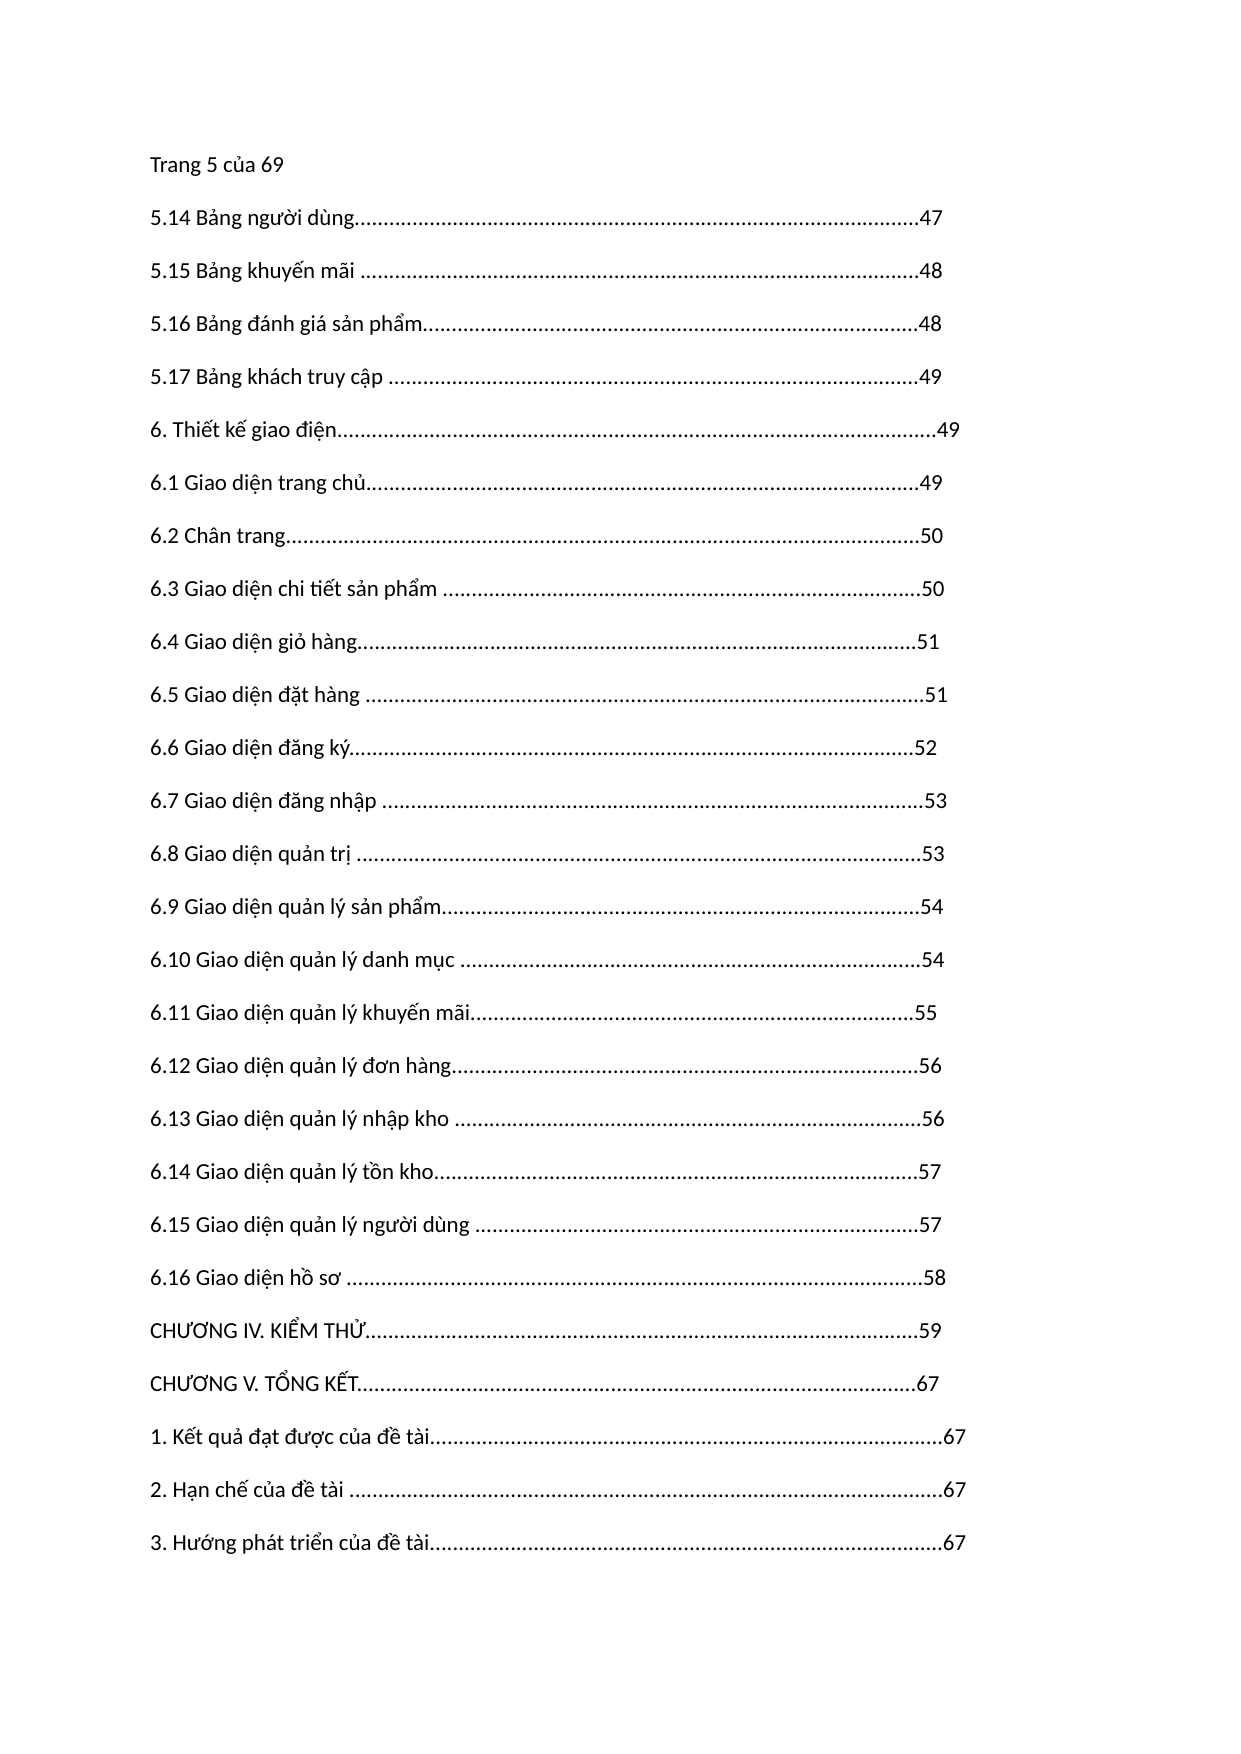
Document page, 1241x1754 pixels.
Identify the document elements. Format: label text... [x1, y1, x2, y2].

text 6.3 Giao diện chi tiết sản phẩm ...................................................................................50 [150, 574, 1090, 602]
text 5.16 Bảng đánh giá sản phẩm......................................................................................48 [150, 309, 1090, 337]
text 5.17 Bảng khách truy cập ............................................................................................49 [150, 362, 1090, 390]
text CHƯƠNG V. TỔNG KẾT.................................................................................................67 [150, 1369, 1090, 1397]
text 2. Hạn chế của đề tài .......................................................................................................67 [150, 1476, 1090, 1503]
text 5.14 Bảng người dùng..................................................................................................47 [150, 203, 1090, 231]
text Trang 5 của 69 [150, 150, 1090, 178]
text 3. Hướng phát triển của đề tài.........................................................................................67 [150, 1528, 1090, 1557]
text 6.10 Giao diện quản lý danh mục ................................................................................54 [150, 945, 1090, 973]
text 6.12 Giao diện quản lý đơn hàng.................................................................................56 [150, 1051, 1090, 1079]
text 6.15 Giao diện quản lý người dùng .............................................................................57 [150, 1210, 1090, 1238]
text CHƯƠNG IV. KIỂM THỬ................................................................................................59 [150, 1316, 1090, 1344]
text 6.13 Giao diện quản lý nhập kho .................................................................................56 [150, 1104, 1090, 1132]
text 6.11 Giao diện quản lý khuyến mãi.............................................................................55 [150, 998, 1090, 1026]
text 6. Thiết kế giao điện........................................................................................................49 [150, 415, 1090, 443]
text 6.4 Giao diện giỏ hàng.................................................................................................51 [150, 627, 1090, 655]
text 5.15 Bảng khuyến mãi .................................................................................................48 [150, 256, 1090, 284]
text 6.5 Giao diện đặt hàng .................................................................................................51 [150, 680, 1090, 708]
text 6.14 Giao diện quản lý tồn kho....................................................................................57 [150, 1157, 1090, 1185]
text 6.1 Giao diện trang chủ................................................................................................49 [150, 468, 1090, 496]
text 6.7 Giao diện đăng nhập ..............................................................................................53 [150, 786, 1090, 814]
text 6.16 Giao diện hồ sơ ....................................................................................................58 [150, 1263, 1090, 1291]
text 6.2 Chân trang..............................................................................................................50 [150, 521, 1090, 549]
text 6.9 Giao diện quản lý sản phẩm...................................................................................54 [150, 892, 1090, 920]
text 1. Kết quả đạt được của đề tài.........................................................................................67 [150, 1422, 1090, 1451]
text 6.8 Giao diện quản trị ..................................................................................................53 [150, 839, 1090, 867]
text 6.6 Giao diện đăng ký..................................................................................................52 [150, 733, 1090, 761]
